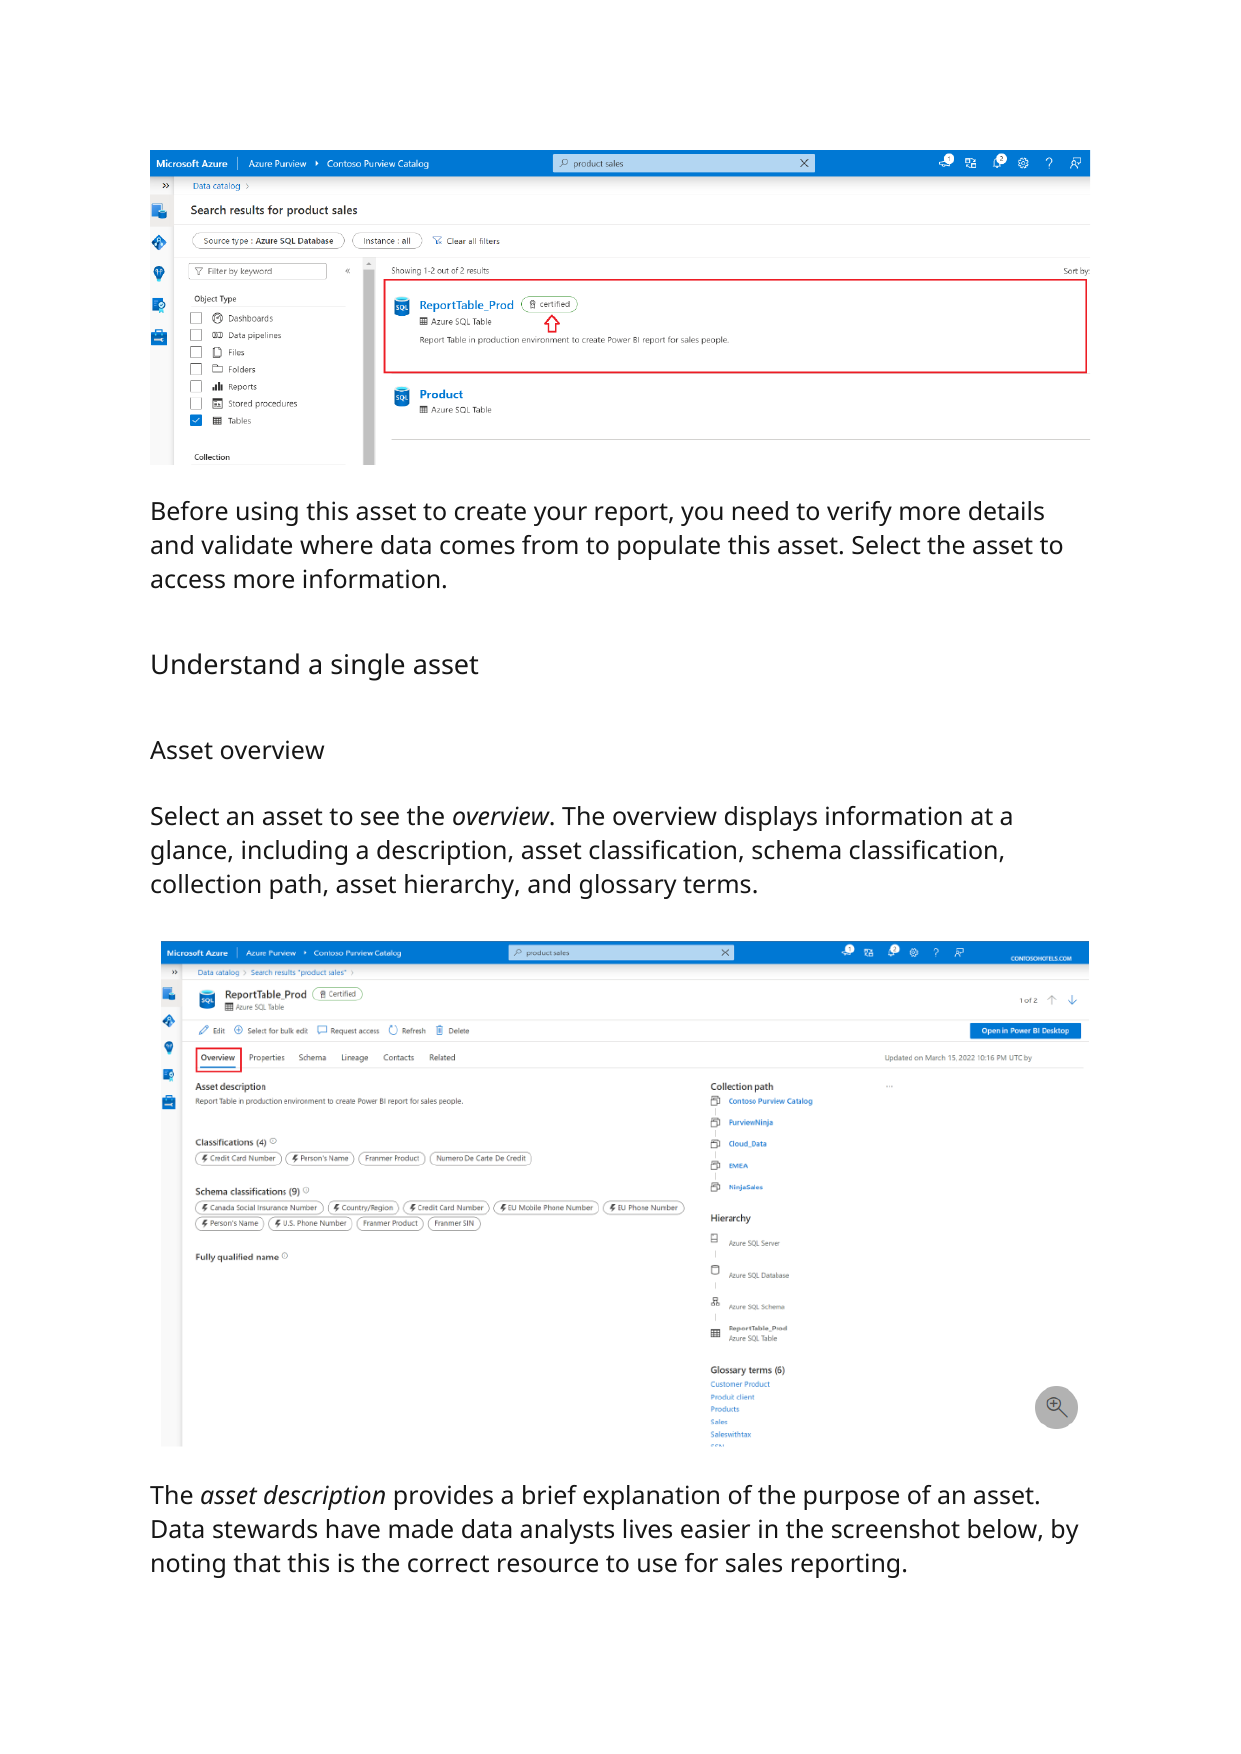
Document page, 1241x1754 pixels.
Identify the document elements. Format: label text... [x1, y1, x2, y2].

text The asset description provides a brief explanation of the purpose of an asset. Data stewards have made data analysts lives easier in the screenshot below, by noting that this is the correct resource to use for sales reporting. [150, 1477, 1090, 1580]
subtitle Understand a single asset [150, 646, 1090, 683]
picture [150, 929, 1091, 1447]
text Before using this asset to create your report, you need to verify more details and validate where data comes from to populate this asset. Select the asset to access more information. [150, 493, 1090, 596]
picture [150, 150, 1091, 465]
text Select an asset to see the overview. The overview displays information at a glance, including a description, asset classification, schema classification, collection path, asset hierarchy, and glossary terms. [150, 798, 1090, 901]
subtitle Asset overview [150, 732, 1090, 766]
